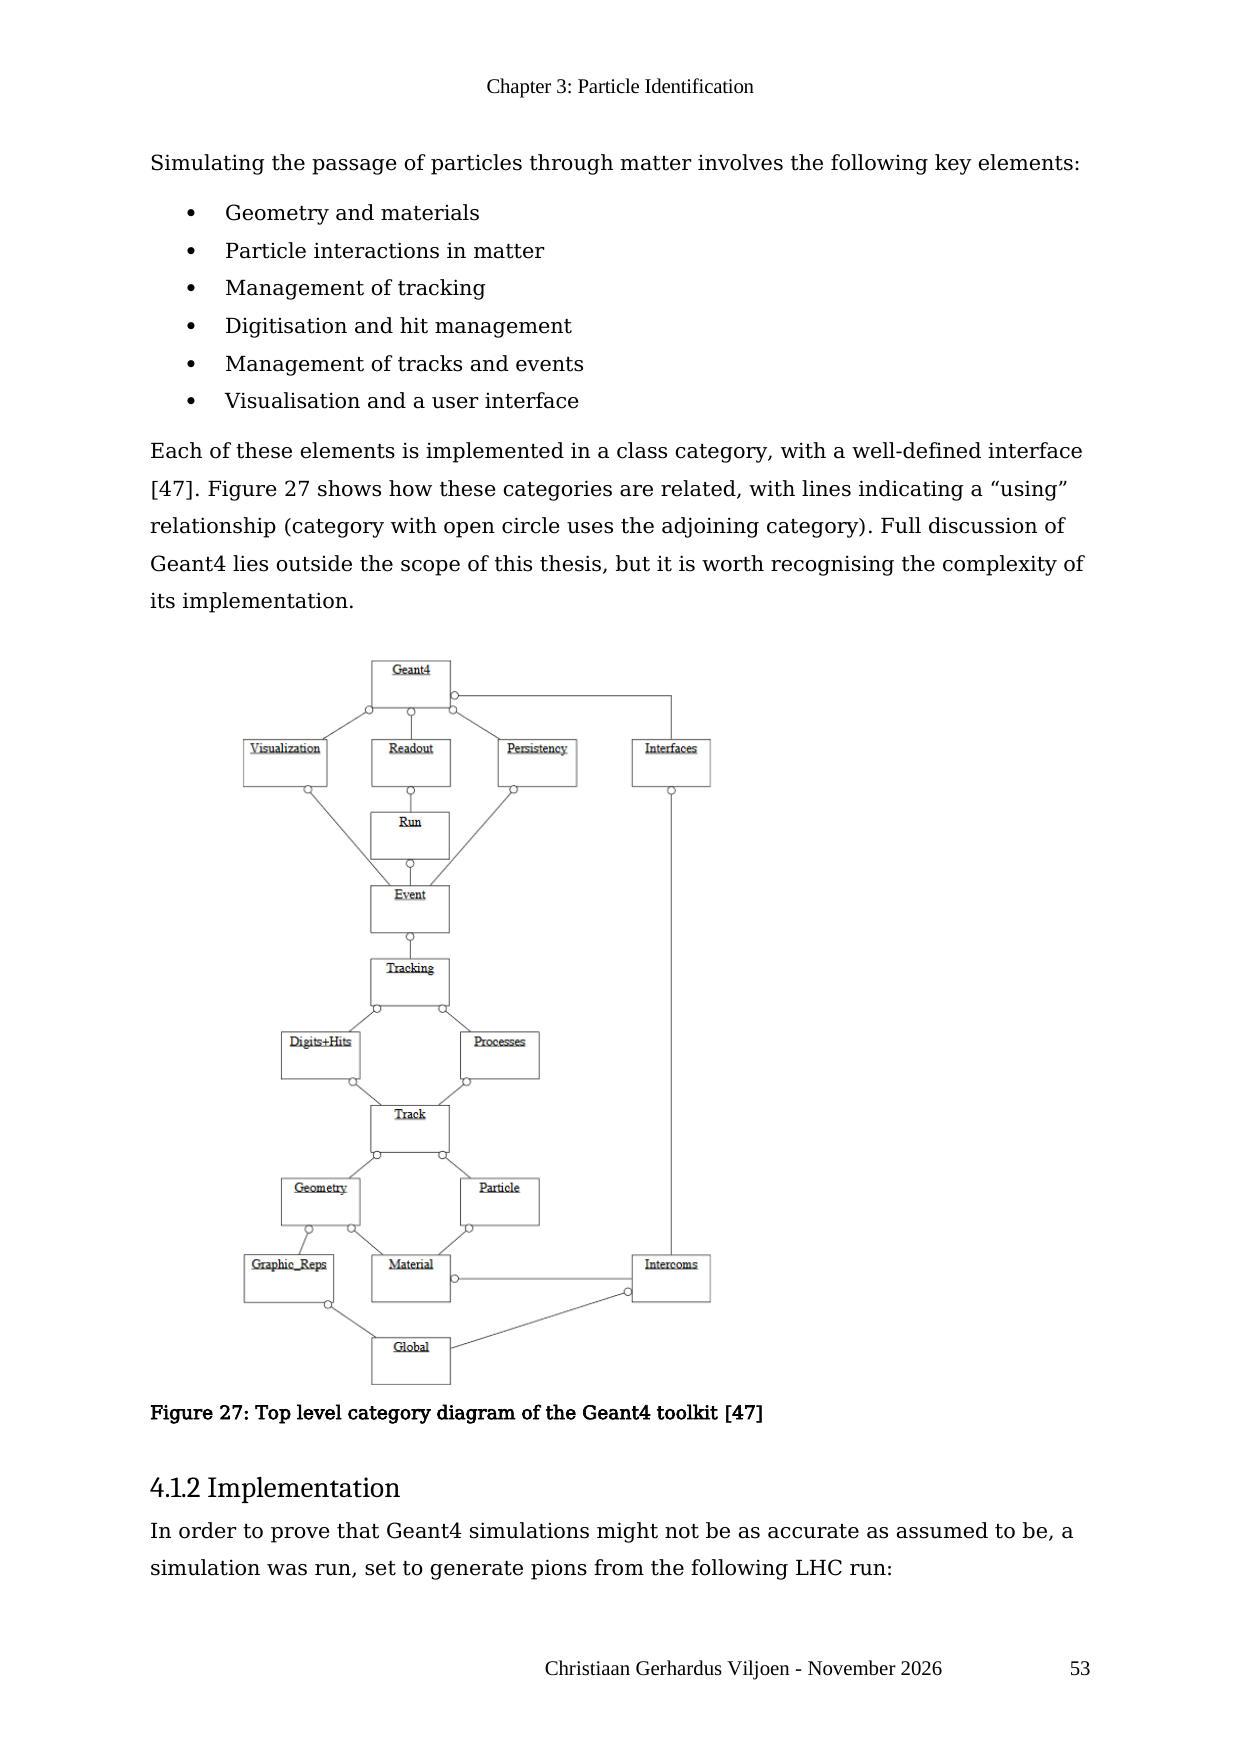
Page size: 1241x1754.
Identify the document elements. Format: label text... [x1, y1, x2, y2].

list Visualisation and a user interface [187, 388, 1090, 413]
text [150, 1518, 1090, 1580]
text Each of these elements is implemented in a class category, with a well-defined interface . Figure 27 shows how these categories are related, with lines indicating a “using” relationship (category with open circle uses the adjoining category). Full discussion of Geant4 lies outside the scope of this thesis, but it is worth recognising the complexity of its implementation. [150, 438, 1090, 613]
list Geometry and materials [187, 200, 1090, 225]
list Management of tracking [187, 275, 1090, 300]
text Simulating the passage of particles through matter involves the following key elements: [150, 150, 1090, 175]
list Digitisation and hit management [187, 313, 1090, 338]
list Particle interactions in matter [187, 238, 1090, 263]
subtitle Implementation [150, 1472, 1090, 1505]
picture [150, 638, 768, 1388]
text Figure 27: Top level category diagram of the Geant4 toolkit [150, 1400, 1090, 1423]
list Management of tracks and events [187, 350, 1090, 376]
